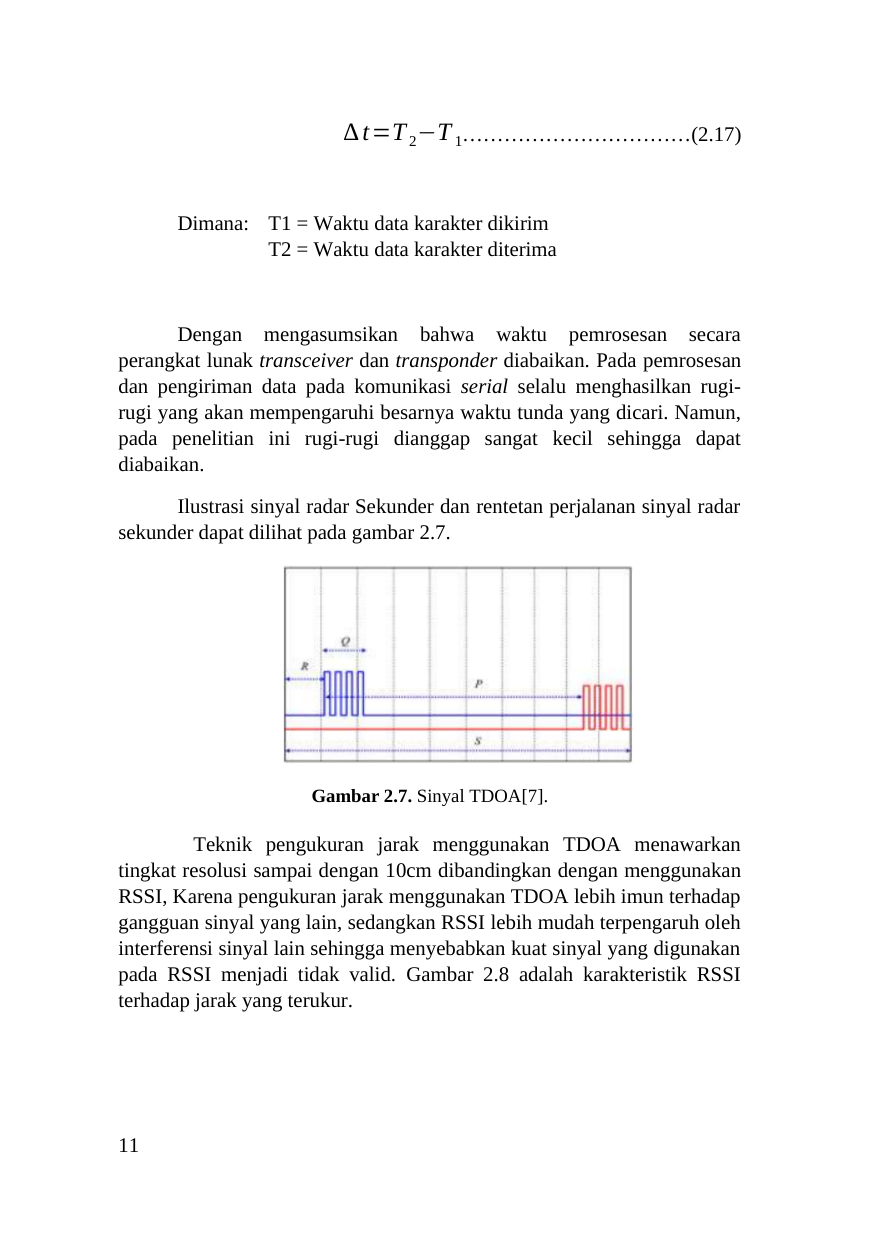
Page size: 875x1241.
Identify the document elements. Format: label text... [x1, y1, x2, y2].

picture [281, 562, 637, 767]
text ……………………………(2.17) [118, 118, 741, 149]
text Teknik pengukuran jarak menggunakan TDOA menawarkan tingkat resolusi sampai dengan 10cm dibandingkan dengan menggunakan RSSI, Karena pengukuran jarak menggunakan TDOA lebih imun terhadap gangguan sinyal yang lain, sedangkan RSSI lebih mudah terpengaruh oleh interferensi sinyal lain sehingga menyebabkan kuat sinyal yang digunakan pada RSSI menjadi tidak valid. Gambar 2.8 adalah karakteristik RSSI terhadap jarak yang terukur. [118, 832, 741, 1012]
text Ilustrasi sinyal radar Sekunder dan rentetan perjalanan sinyal radar sekunder dapat dilihat pada gambar 2.7. [118, 494, 741, 544]
text T2 = Waktu data karakter diterima [118, 237, 741, 261]
text Gambar 2.7. Sinyal TDOA[7]. [118, 785, 741, 806]
text Dimana: T1 = Waktu data karakter dikirim [118, 211, 741, 235]
text Dengan mengasumsikan bahwa waktu pemrosesan secara perangkat lunak transceiver dan transponder diabaikan. Pada pemrosesan dan pengiriman data pada komunikasi serial selalu menghasilkan rugi-rugi yang akan mempengaruhi besarnya waktu tunda yang dicari. Namun, pada penelitian ini rugi-rugi dianggap sangat kecil sehingga dapat diabaikan. [118, 322, 741, 476]
